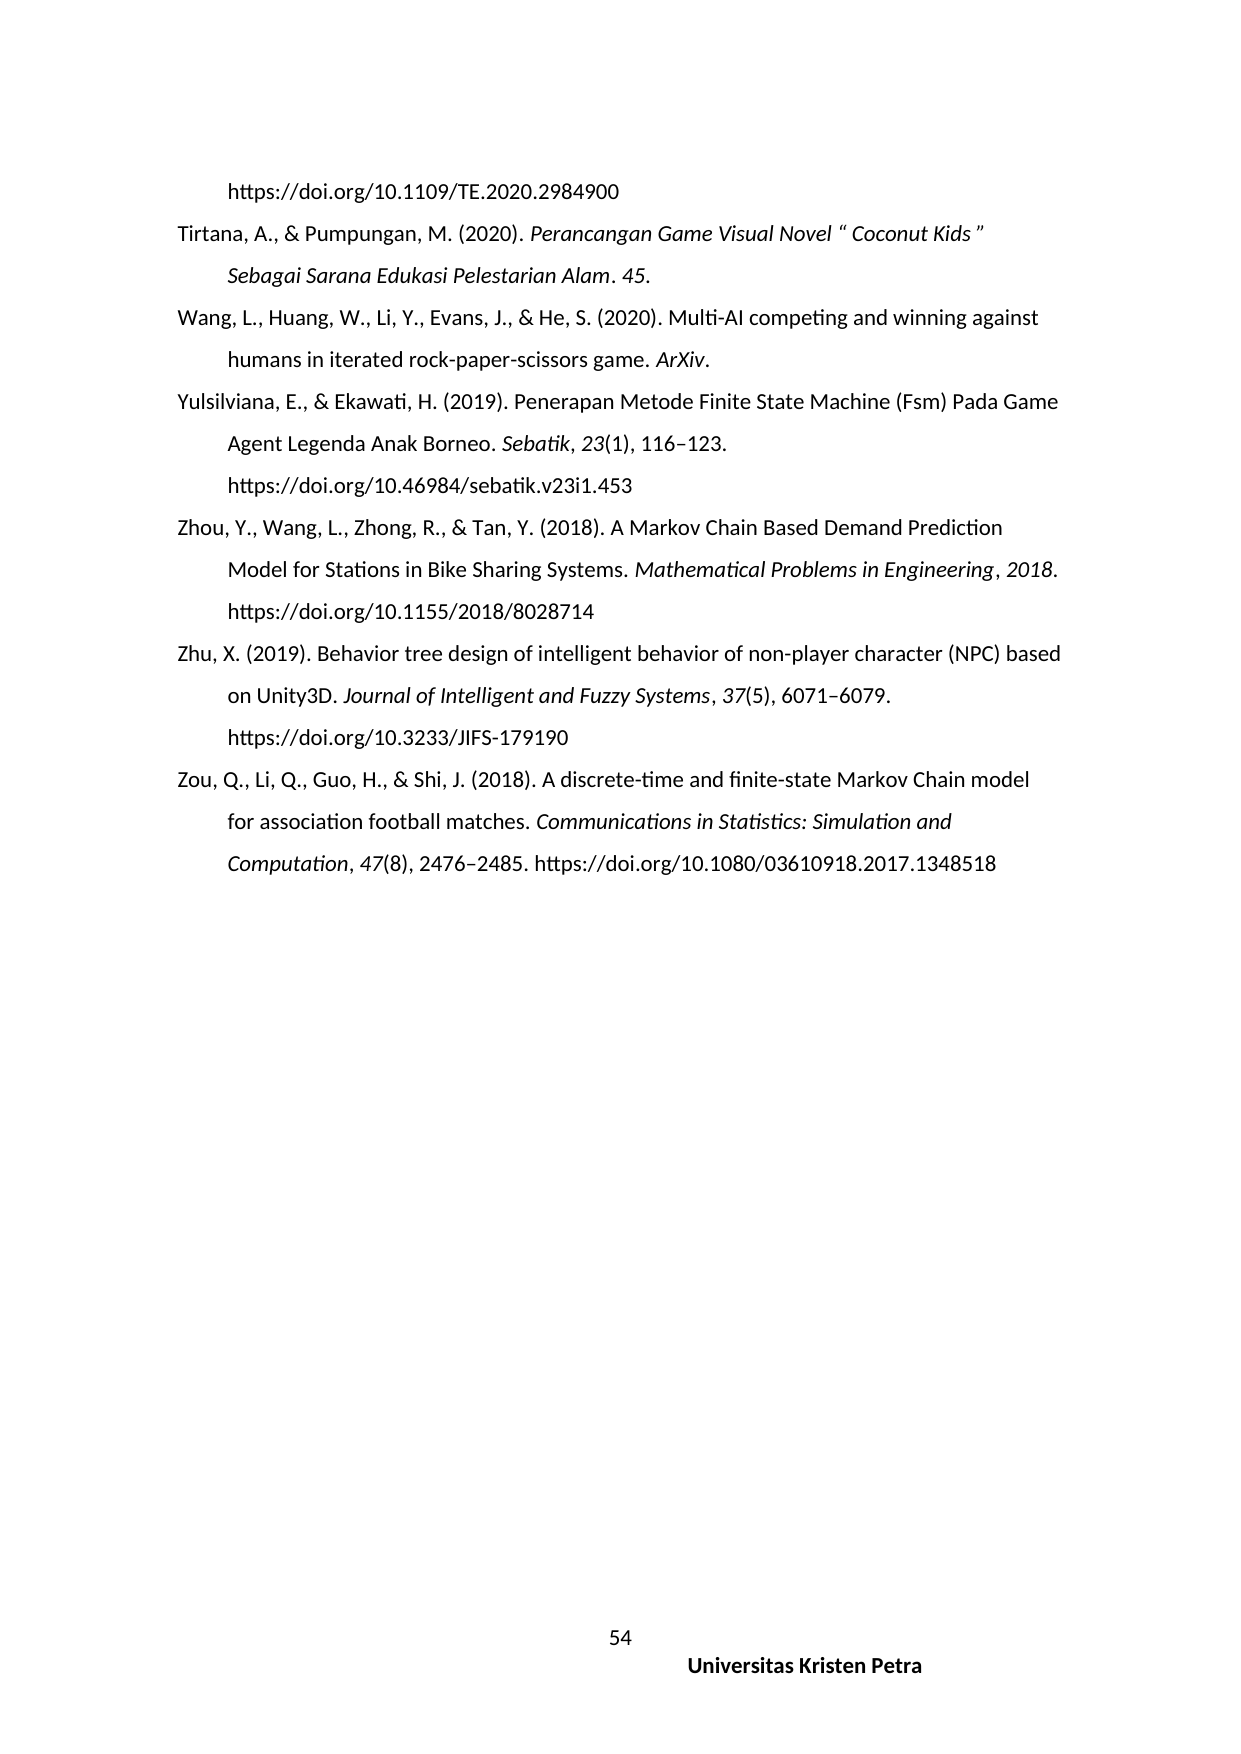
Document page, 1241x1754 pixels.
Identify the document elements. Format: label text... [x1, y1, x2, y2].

text Zou, Q., Li, Q., Guo, H., & Shi, J. (2018). A discrete-time and finite-state Markov Chain model for association football matches. Communications in Statistics: Simulation and Computation, 47(8), 2476–2485. https://doi.org/10.1080/03610918.2017.1348518 [177, 765, 1063, 877]
text Zhou, Y., Wang, L., Zhong, R., & Tan, Y. (2018). A Markov Chain Based Demand Prediction Model for Stations in Bike Sharing Systems. Mathematical Problems in Engineering, 2018. https://doi.org/10.1155/2018/8028714 [177, 513, 1063, 625]
text Yulsilviana, E., & Ekawati, H. (2019). Penerapan Metode Finite State Machine (Fsm) Pada Game Agent Legenda Anak Borneo. Sebatik, 23(1), 116–123. https://doi.org/10.46984/sebatik.v23i1.453 [177, 387, 1063, 499]
text Tirtana, A., & Pumpungan, M. (2020). Perancangan Game Visual Novel “ Coconut Kids ” Sebagai Sarana Edukasi Pelestarian Alam. 45. [177, 219, 1063, 289]
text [177, 177, 1063, 205]
text Wang, L., Huang, W., Li, Y., Evans, J., & He, S. (2020). Multi-AI competing and winning against humans in iterated rock-paper-scissors game. ArXiv. [177, 303, 1063, 373]
text Zhu, X. (2019). Behavior tree design of intelligent behavior of non-player character (NPC) based on Unity3D. Journal of Intelligent and Fuzzy Systems, 37(5), 6071–6079. https://doi.org/10.3233/JIFS-179190 [177, 639, 1063, 751]
